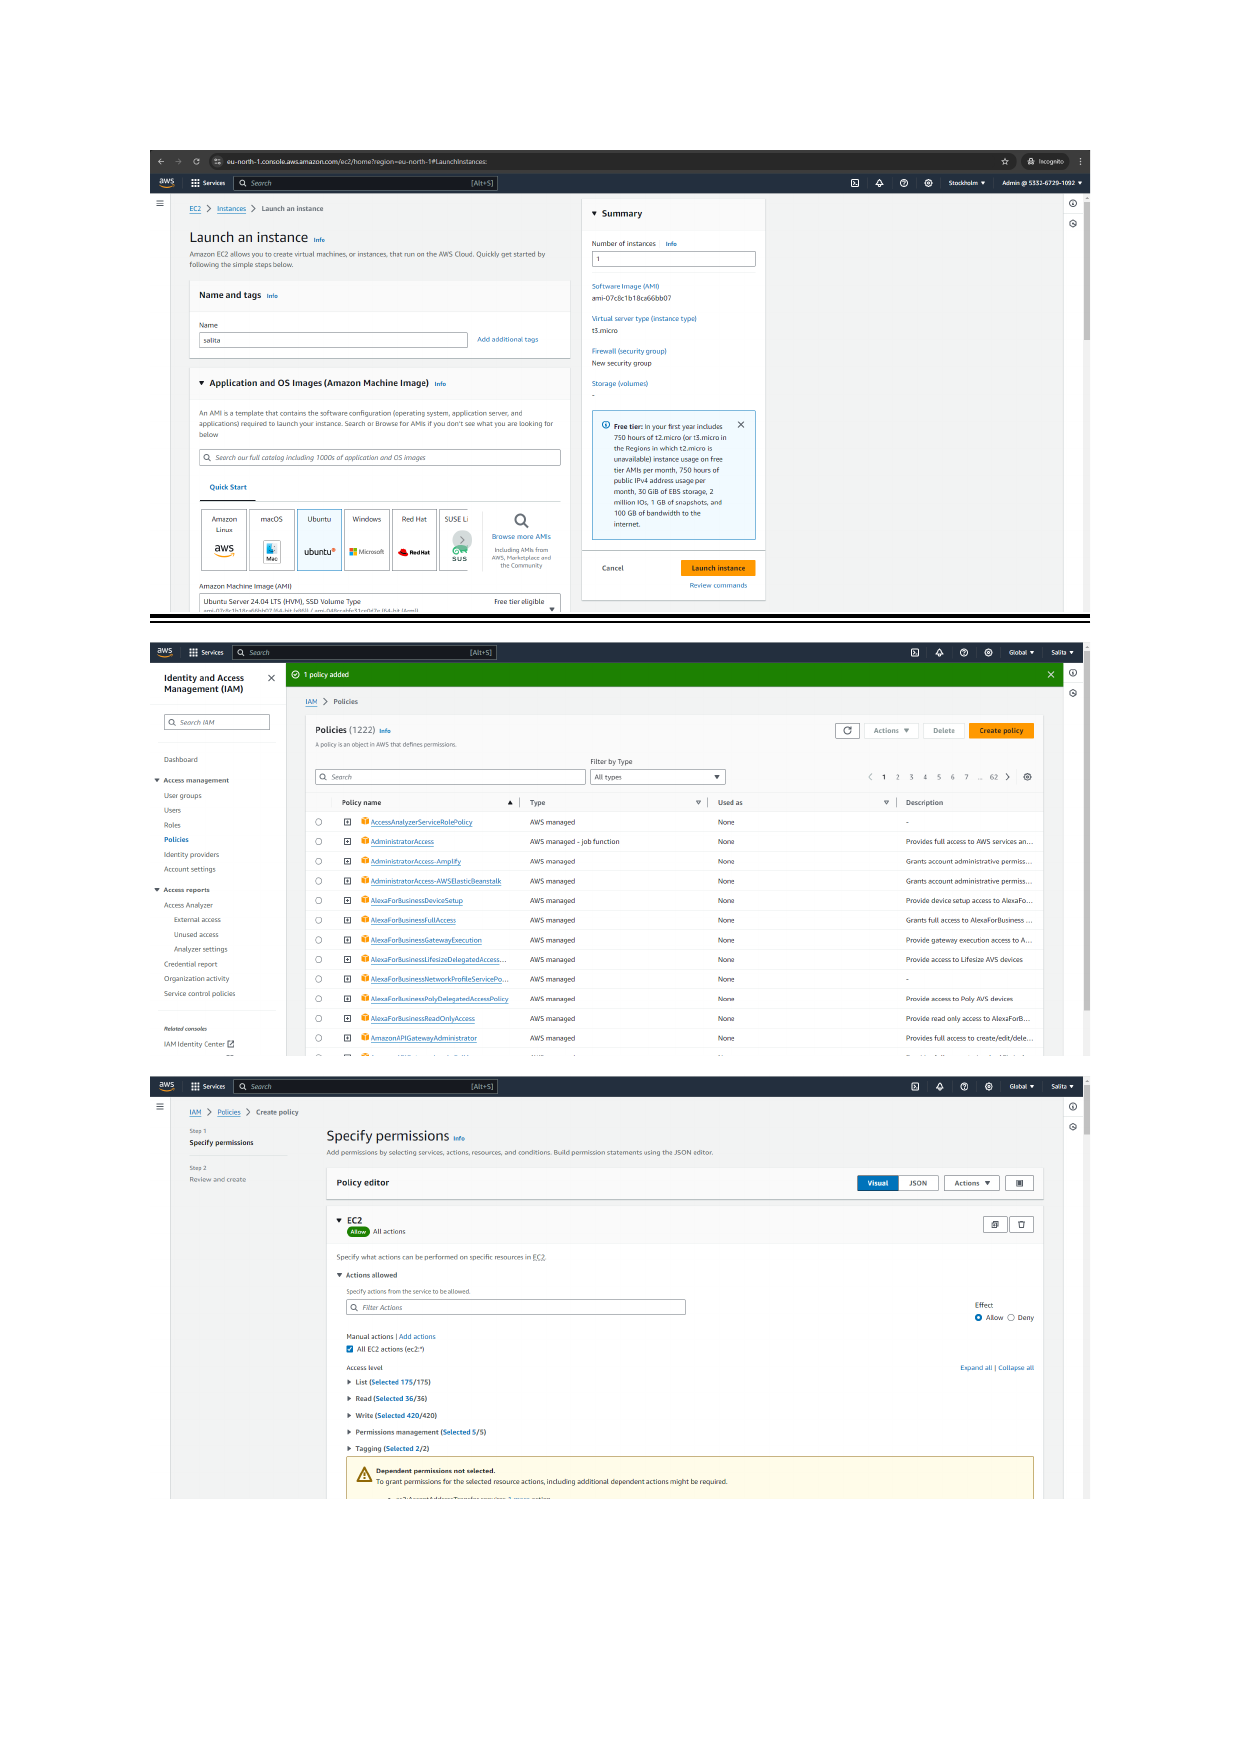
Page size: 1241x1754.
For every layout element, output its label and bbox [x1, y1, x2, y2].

picture [150, 1074, 1091, 1499]
picture [150, 150, 1091, 612]
picture [150, 642, 1091, 1056]
